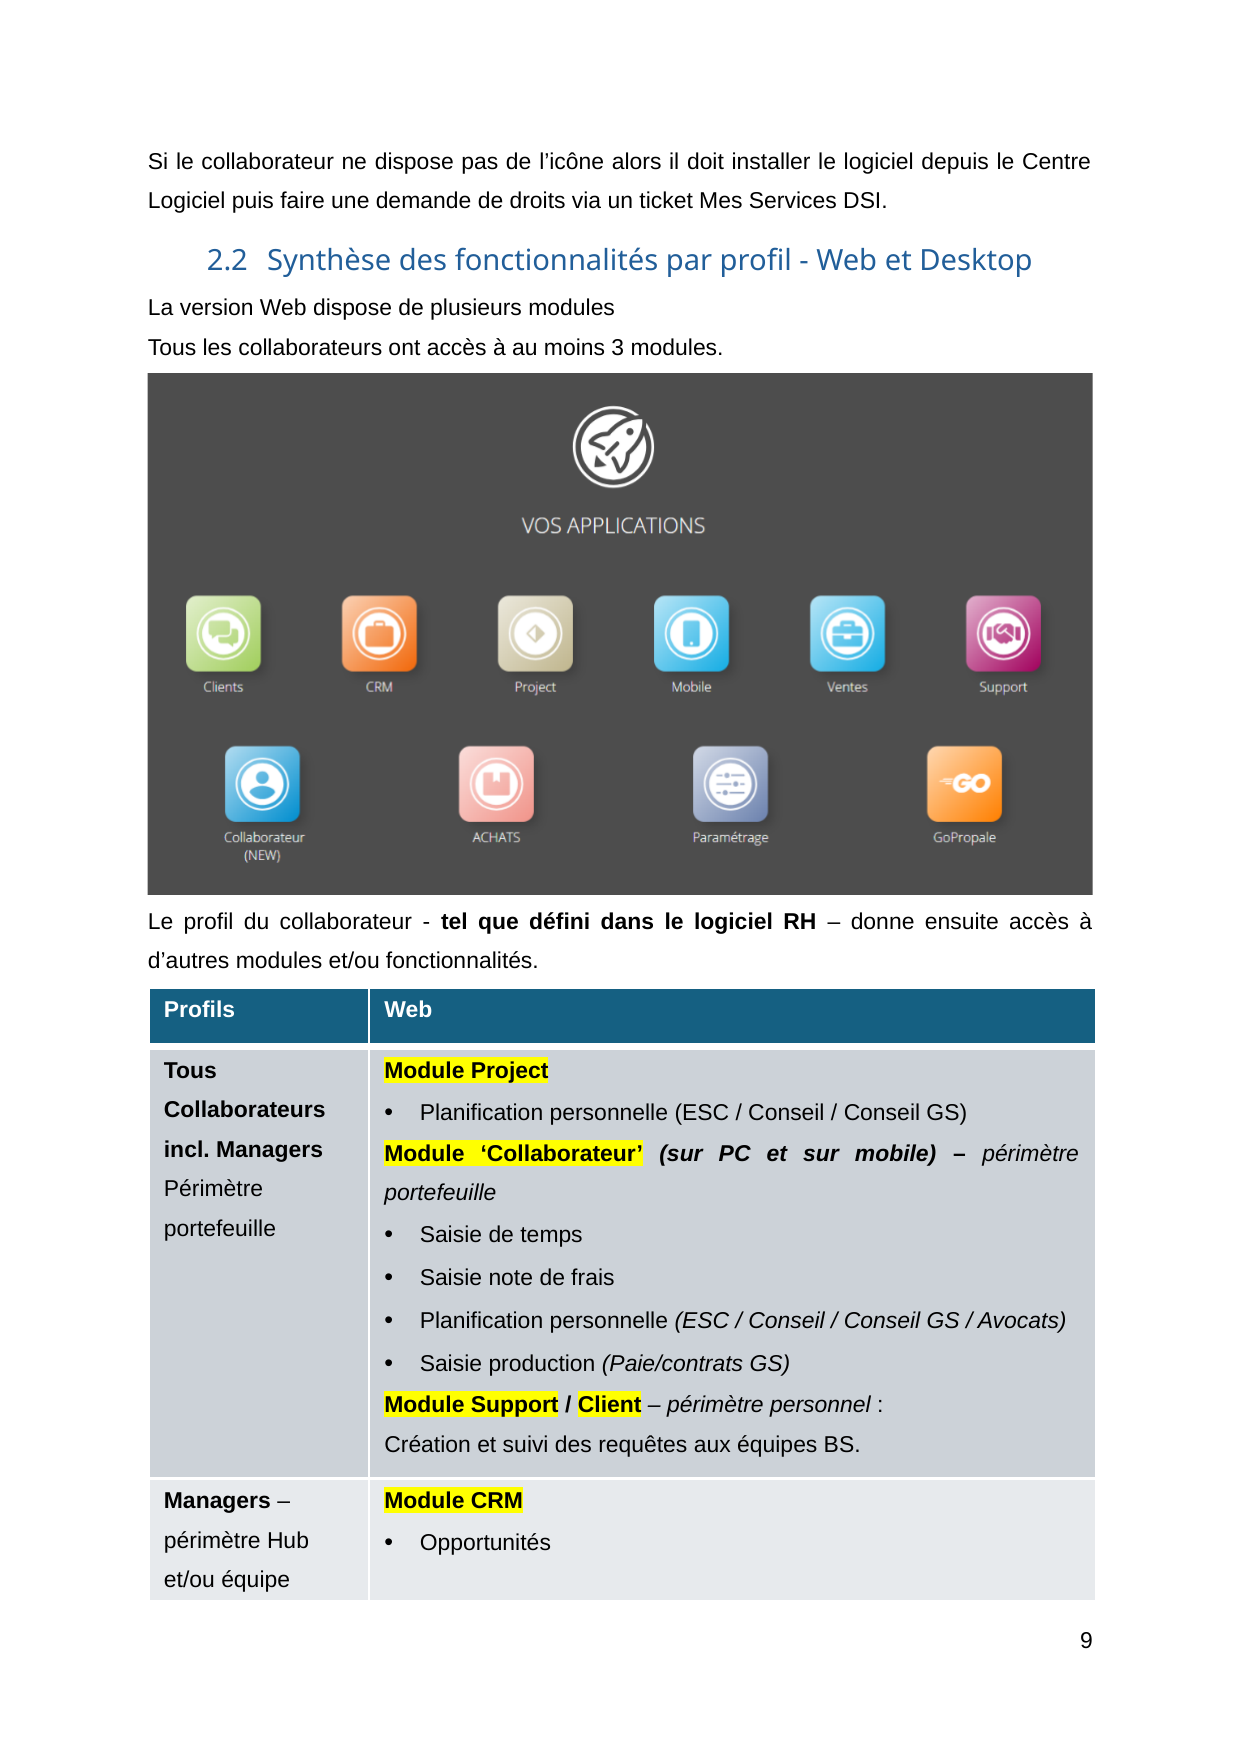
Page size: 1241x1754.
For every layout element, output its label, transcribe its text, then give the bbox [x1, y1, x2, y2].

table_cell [150, 1480, 368, 1600]
text Tous les collaborateurs ont accès à au moins 3 modules. [148, 334, 1093, 360]
text Le profil du collaborateur - tel que défini dans le logiciel RH – donne ensuite accès à d’autres modules et/ou fonctionnalités. [148, 908, 1093, 973]
subtitle Synthèse des fonctionnalités par profil - Web et Desktop [207, 239, 1093, 279]
text Si le collaborateur ne dispose pas de l’icône alors il doit installer le logiciel depuis le Centre Logiciel puis faire une demande de droits via un ticket Mes Services DSI. [148, 148, 1093, 213]
table_header Profils [150, 989, 368, 1043]
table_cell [370, 1480, 1095, 1600]
picture [147, 373, 1093, 895]
text La version Web dispose de plusieurs modules [148, 294, 1093, 321]
table_header Web [370, 989, 1095, 1043]
table_cell Tous Collaborateurs incl. Managers Périmètre portefeuille [150, 1050, 368, 1477]
table_cell Module Project Planification personnelle (ESC / Conseil / Conseil GS) Module ‘Collaborateur’ (sur PC et sur mobile) – périmètre portefeuille Saisie de temps Saisie note de frais Planification personnelle (ESC / Conseil / Conseil GS / Avocats) Saisie production (Paie/contrats GS) Module Support / Client – périmètre personnel : Création et suivi des requêtes aux équipes BS. [370, 1050, 1095, 1477]
